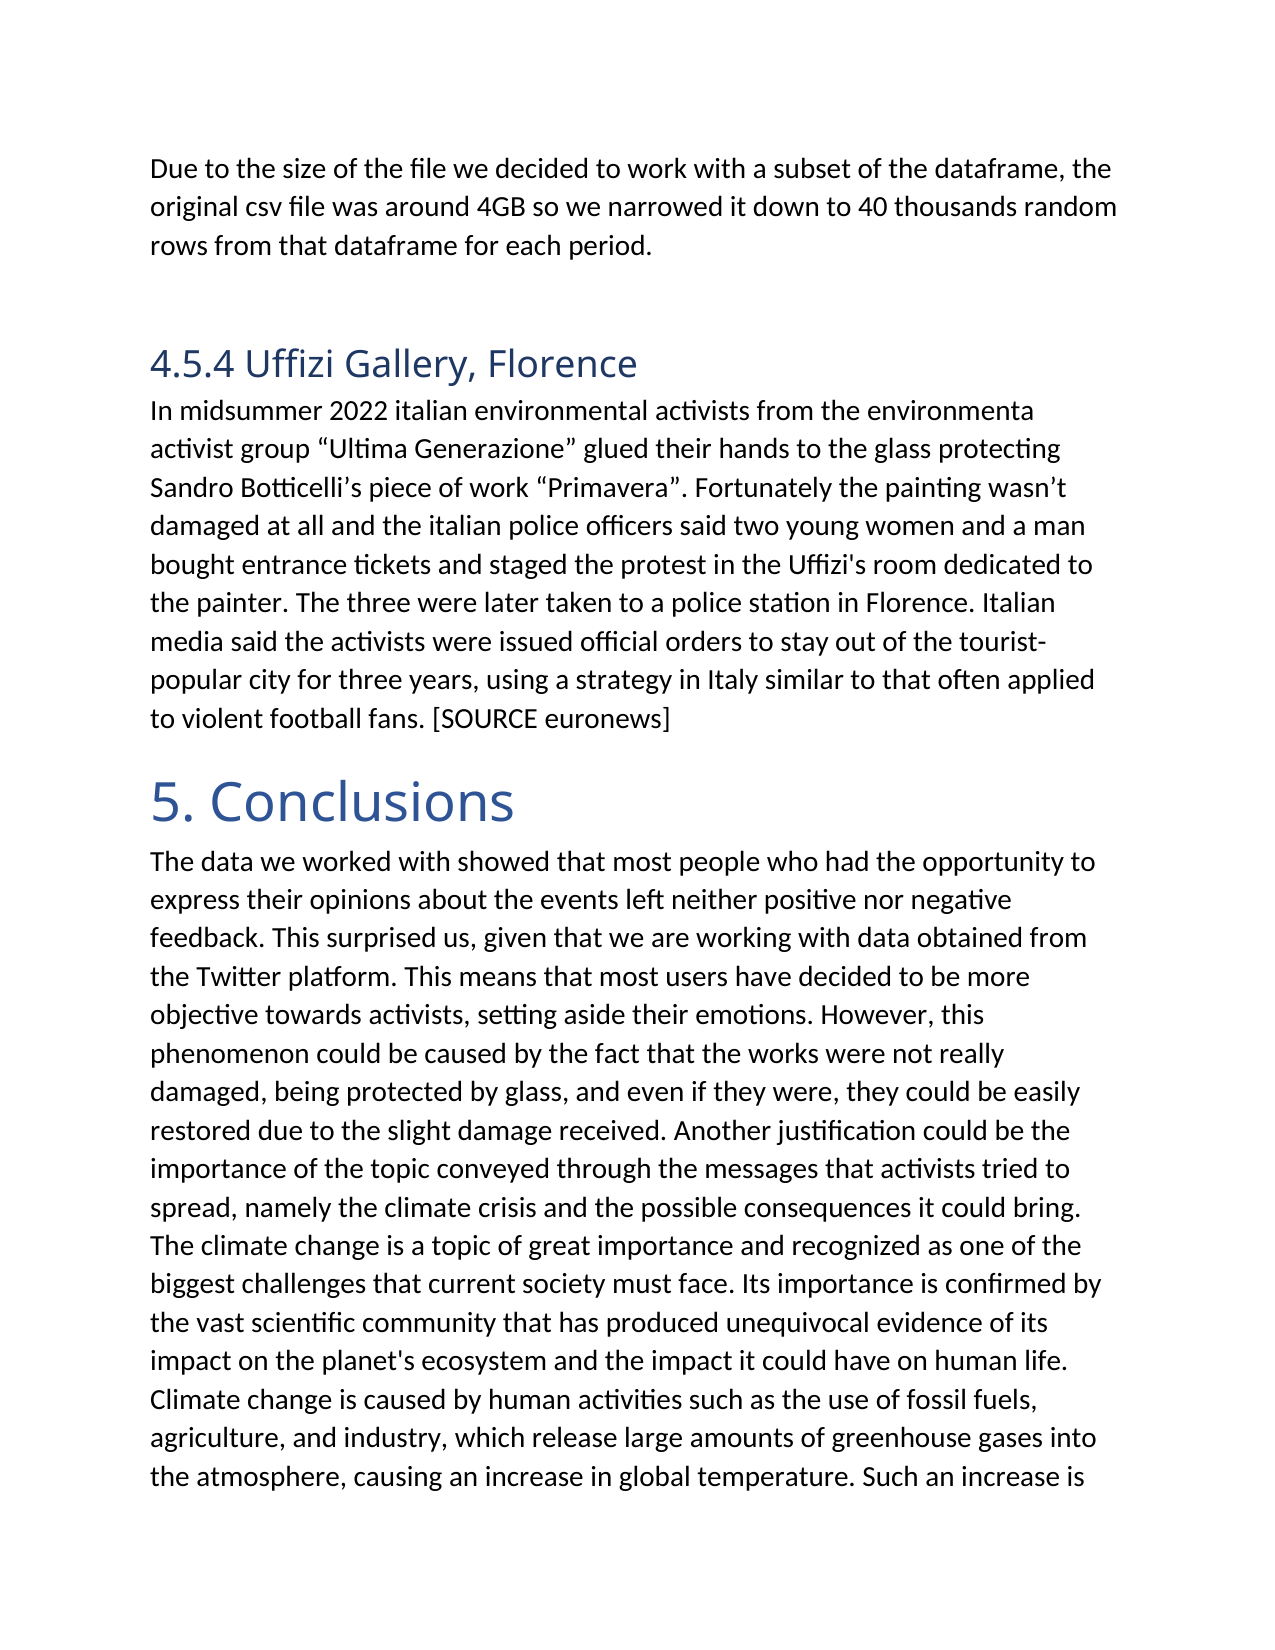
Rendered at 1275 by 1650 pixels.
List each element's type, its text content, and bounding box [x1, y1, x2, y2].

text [150, 843, 1125, 1493]
text Due to the size of the file we decided to work with a subset of the dataframe, the original csv file was around 4GB so we narrowed it down to 40 thousands random rows from that dataframe for each period. [150, 150, 1125, 262]
subtitle 5. Conclusions [150, 763, 1125, 837]
subtitle 4.5.4 Uffizi Gallery, Florence [150, 337, 1125, 388]
text In midsummer 2022 italian environmental activists from the environmenta activist group “Ultima Generazione” glued their hands to the glass protecting Sandro Botticelli’s piece of work “Primavera”. Fortunately the painting wasn’t damaged at all and the italian police officers said two young women and a man bought entrance tickets and staged the protest in the Uffizi's room dedicated to the painter. The three were later taken to a police station in Florence. Italian media said the activists were issued official orders to stay out of the tourist-popular city for three years, using a strategy in Italy similar to that often applied to violent football fans. [SOURCE euronews] [150, 392, 1125, 735]
